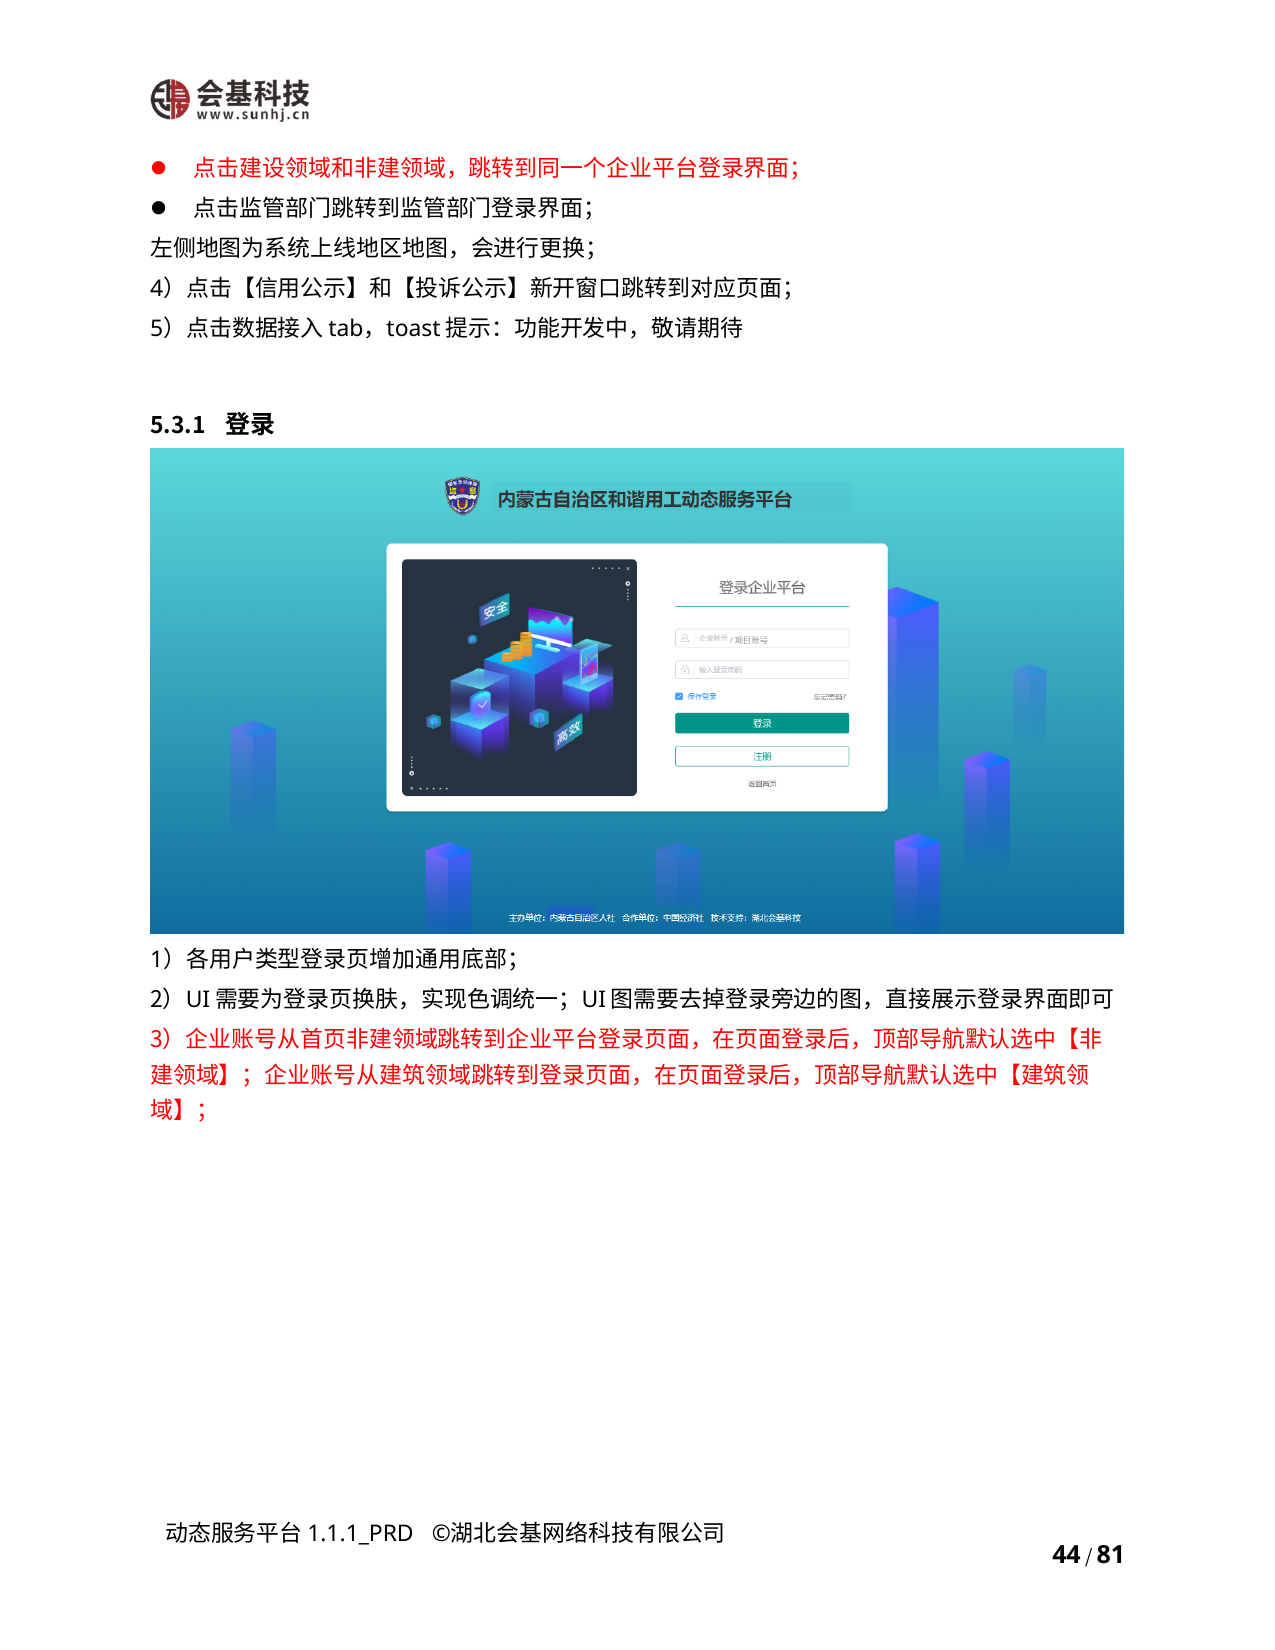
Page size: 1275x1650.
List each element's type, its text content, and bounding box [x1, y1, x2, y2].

text 4）点击【信用公示】和【投诉公示】新开窗口跳转到对应页面； [150, 270, 1125, 303]
subtitle 登录 [150, 405, 1125, 441]
picture [150, 79, 309, 122]
list 5）点击数据接入tab，toast提示：功能开发中，敬请期待 [150, 310, 1125, 343]
text 左侧地图为系统上线地区地图，会进行更换； [150, 230, 1125, 263]
list 点击监管部门跳转到监管部门登录界面； [150, 190, 1125, 223]
list UI需要为登录页换肤，实现色调统一；UI图需要去掉登录旁边的图，直接展示登录界面即可 [150, 981, 1125, 1014]
list 点击建设领域和非建领域，跳转到同一个企业平台登录界面； [150, 150, 1125, 183]
picture [150, 448, 1125, 934]
list 企业账号从首页非建领域跳转到企业平台登录页面，在页面登录后，顶部导航默认选中【非建领域】；企业账号从建筑领域跳转到登录页面，在页面登录后，顶部导航默认选中【建筑领域】； [150, 1021, 1125, 1126]
list 各用户类型登录页增加通用底部； [150, 940, 1125, 974]
